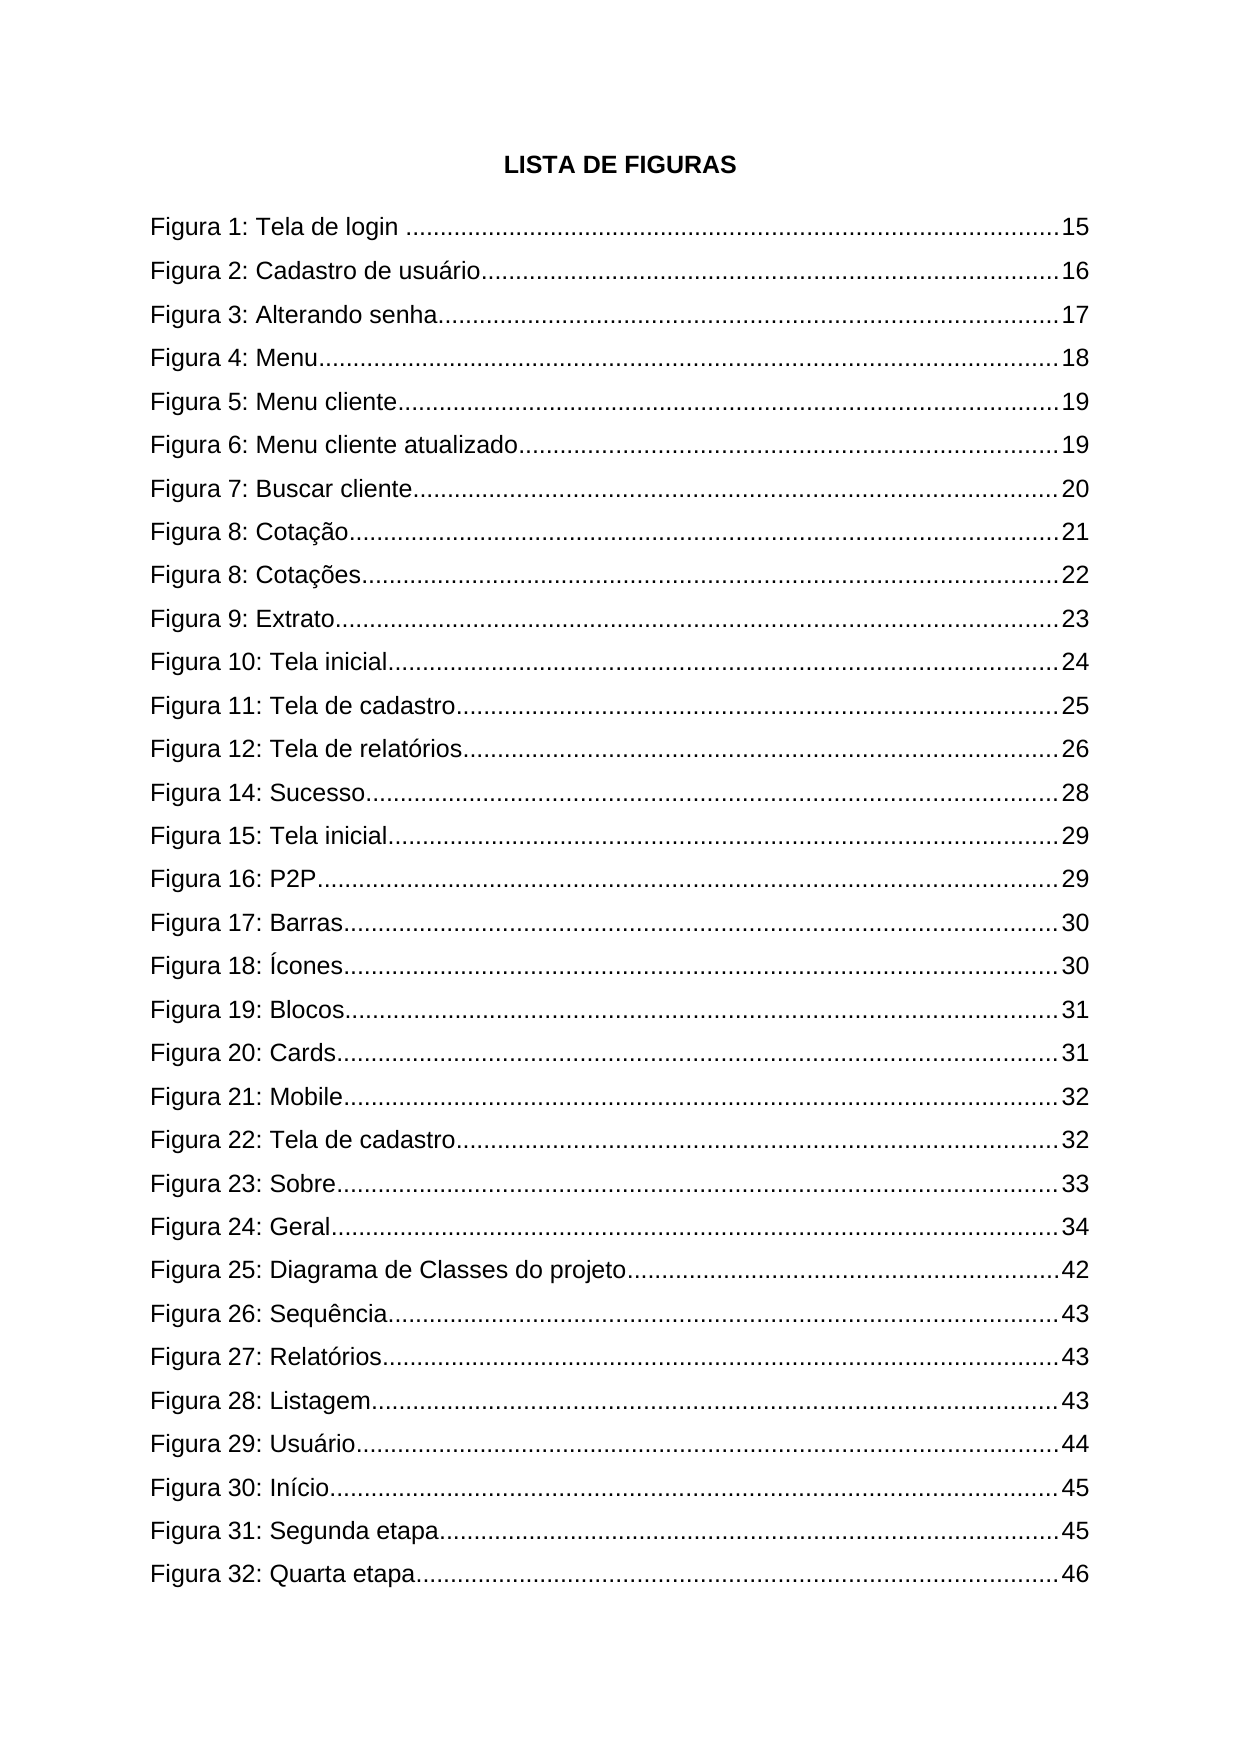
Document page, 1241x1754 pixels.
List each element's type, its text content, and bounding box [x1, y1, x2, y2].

text Figura 9: Extrato 23 [150, 604, 1090, 633]
text Figura 23: Sobre 33 [150, 1168, 1090, 1197]
text Figura 14: Sucesso 28 [150, 778, 1090, 806]
text Figura 1: Tela de login 15 [150, 212, 1090, 241]
text Figura 21: Mobile 32 [150, 1082, 1090, 1110]
text Figura 18: Ícones 30 [150, 951, 1090, 980]
text Figura 25: Diagrama de Classes do projeto 42 [150, 1255, 1090, 1284]
text Figura 8: Cotação 21 [150, 517, 1090, 546]
text Figura 29: Usuário 44 [150, 1429, 1090, 1458]
text Figura 7: Buscar cliente 20 [150, 473, 1090, 502]
text Figura 30: Início 45 [150, 1473, 1090, 1501]
text Figura 6: Menu cliente atualizado 19 [150, 430, 1090, 459]
text Figura 11: Tela de cadastro 25 [150, 691, 1090, 719]
text Figura 3: Alterando senha 17 [150, 300, 1090, 328]
text Figura 27: Relatórios 43 [150, 1342, 1090, 1371]
text Figura 22: Tela de cadastro 32 [150, 1125, 1090, 1154]
text Figura 16: P2P 29 [150, 864, 1090, 893]
text Figura 10: Tela inicial 24 [150, 647, 1090, 676]
text Figura 19: Blocos 31 [150, 995, 1090, 1023]
text Figura 15: Tela inicial 29 [150, 821, 1090, 850]
text Figura 5: Menu cliente 19 [150, 387, 1090, 415]
text Figura 20: Cards 31 [150, 1038, 1090, 1067]
text Figura 28: Listagem 43 [150, 1386, 1090, 1414]
text Figura 24: Geral 34 [150, 1212, 1090, 1241]
text Figura 2: Cadastro de usuário 16 [150, 256, 1090, 285]
text Figura 32: Quarta etapa 46 [150, 1559, 1090, 1588]
text Figura 4: Menu 18 [150, 343, 1090, 372]
text LISTA DE FIGURAS [150, 150, 1090, 179]
text Figura 17: Barras 30 [150, 908, 1090, 937]
text Figura 31: Segunda etapa 45 [150, 1516, 1090, 1545]
text Figura 8: Cotações 22 [150, 560, 1090, 589]
text Figura 26: Sequência 43 [150, 1299, 1090, 1328]
text Figura 12: Tela de relatórios 26 [150, 734, 1090, 763]
